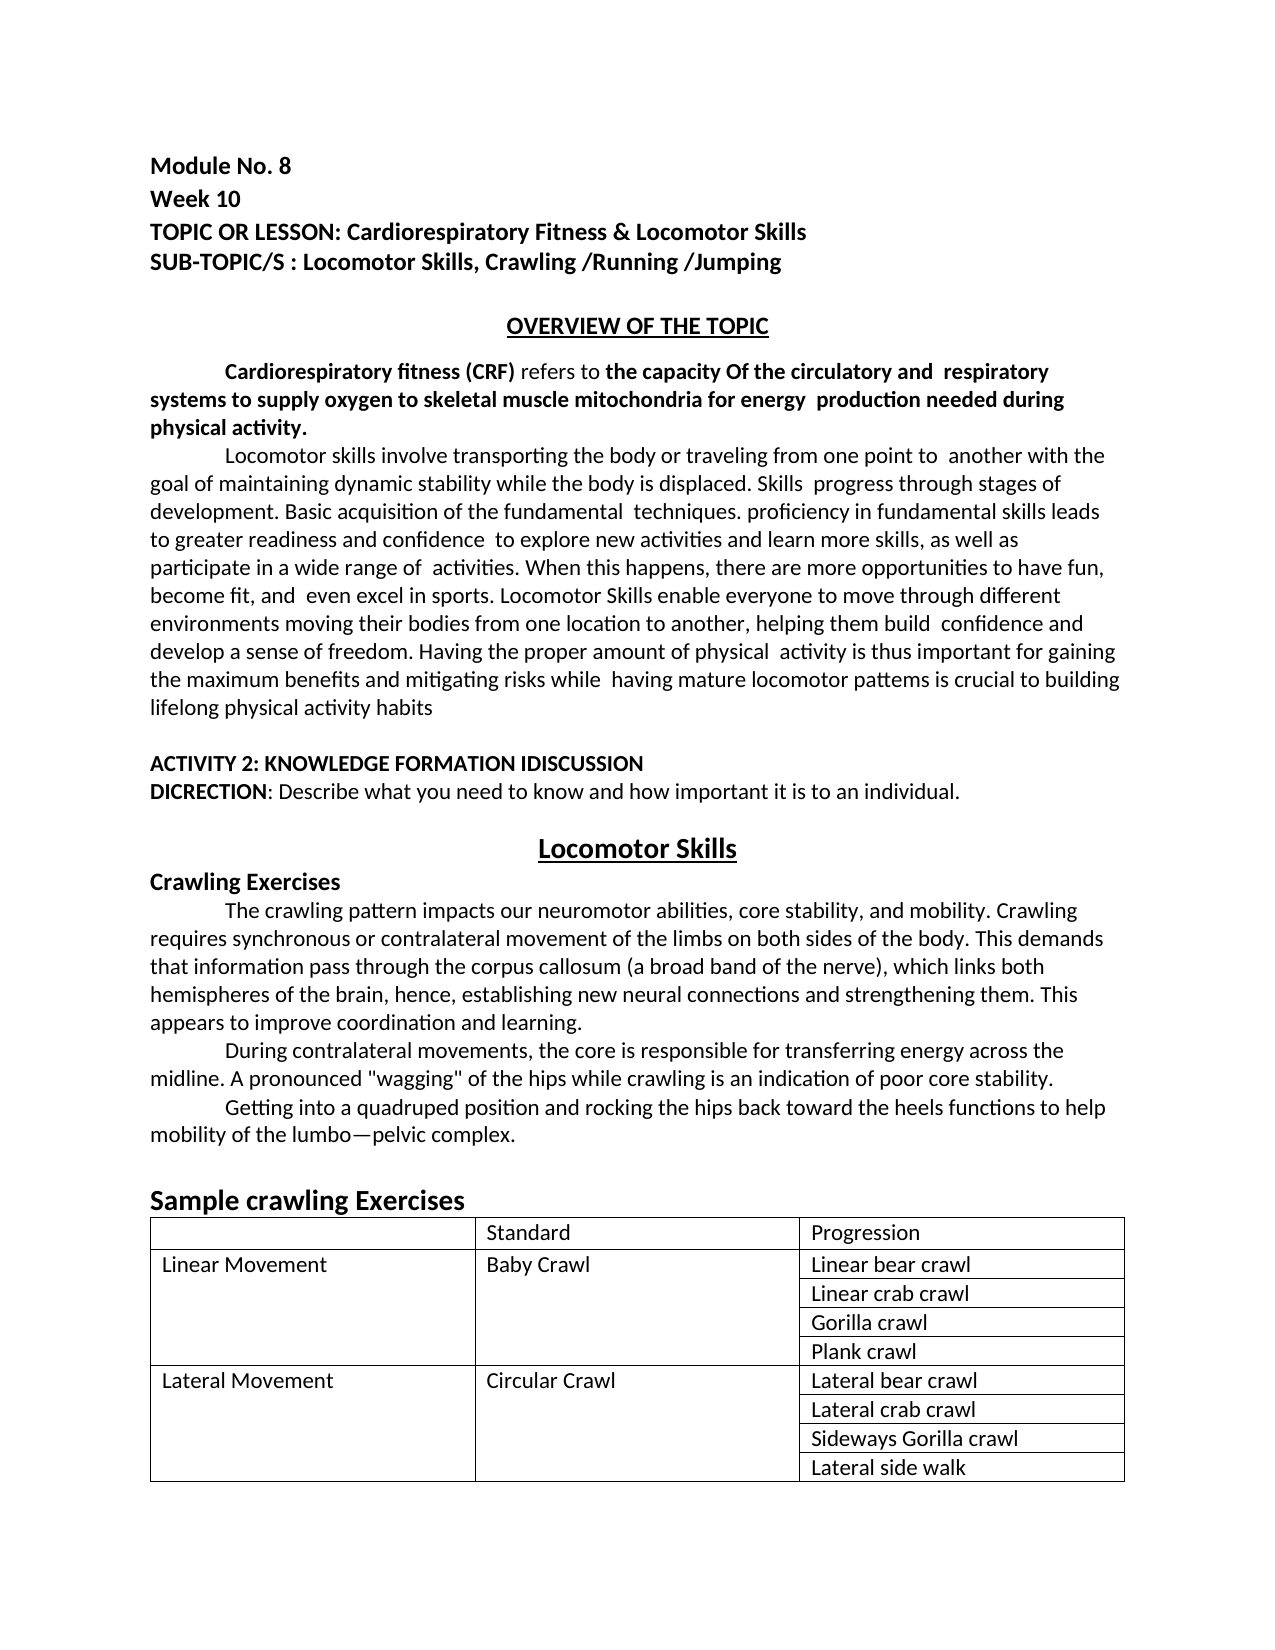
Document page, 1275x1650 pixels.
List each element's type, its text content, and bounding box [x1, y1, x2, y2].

text DICRECTION: Describe what you need to know and how important it is to an individual. [150, 777, 1125, 805]
table_cell Lateral bear crawl [800, 1366, 1124, 1394]
text TOPIC OR LESSON: Cardiorespiratory Fitness & Locomotor Skills [150, 216, 1125, 246]
table_header [151, 1218, 475, 1249]
table_cell Lateral Movement [151, 1366, 475, 1481]
table_cell Circular Crawl [476, 1366, 799, 1481]
table_cell Linear crab crawl [800, 1279, 1124, 1307]
table_cell Linear bear crawl [800, 1250, 1124, 1278]
table_cell Gorilla crawl [800, 1308, 1124, 1336]
text During contralateral movements, the core is responsible for transferring energy across the midline. A pronounced "wagging" of the hips while crawling is an indication of poor core stability. [150, 1037, 1125, 1093]
text SUB-TOPIC/S : Locomotor Skills, Crawling /Running /Jumping [150, 246, 1125, 277]
text Getting into a quadruped position and rocking the hips back toward the heels functions to help mobility of the lumbo—pelvic complex. [150, 1093, 1125, 1149]
text Module No. 8 [150, 150, 1125, 181]
table_header Standard [476, 1218, 799, 1249]
text ACTIVITY 2: KNOWLEDGE FORMATION IDISCUSSION [150, 749, 1125, 777]
table_cell Lateral crab crawl [800, 1395, 1124, 1423]
text Locomotor Skills [150, 830, 1125, 866]
text Locomotor skills involve transporting the body or traveling from one point to another with the goal of maintaining dynamic stability while the body is displaced. Skills progress through stages of development. Basic acquisition of the fundamental techniques. proficiency in fundamental skills leads to greater readiness and confidence to explore new activities and learn more skills, as well as participate in a wide range of activities. When this happens, there are more opportunities to have fun, become fit, and even excel in sports. Locomotor Skills enable everyone to move through different environments moving their bodies from one location to another, helping them build confidence and develop a sense of freedom. Having the proper amount of physical activity is thus important for gaining the maximum benefits and mitigating risks while having mature locomotor pattems is crucial to building lifelong physical activity habits [150, 441, 1125, 721]
text Crawling Exercises [150, 866, 1125, 896]
text Sample crawling Exercises [150, 1182, 1125, 1217]
text Week 10 [150, 183, 1125, 213]
text The crawling pattern impacts our neuromotor abilities, core stability, and mobility. Crawling requires synchronous or contralateral movement of the limbs on both sides of the body. This demands that information pass through the corpus callosum (a broad band of the nerve), which links both hemispheres of the brain, hence, establishing new neural connections and strengthening them. This appears to improve coordination and learning. [150, 896, 1125, 1037]
text Cardiorespiratory fitness (CRF) refers to the capacity Of the circulatory and respiratory systems to supply oxygen to skeletal muscle mitochondria for energy production needed during physical activity. [150, 357, 1125, 441]
table_cell Lateral side walk [800, 1453, 1124, 1481]
table_cell Baby Crawl [476, 1250, 799, 1365]
table_cell Linear Movement [151, 1250, 475, 1365]
table_header Progression [800, 1218, 1124, 1249]
text OVERVIEW OF THE TOPIC [150, 310, 1125, 340]
table_cell Sideways Gorilla crawl [800, 1424, 1124, 1452]
table_cell Plank crawl [800, 1337, 1124, 1365]
